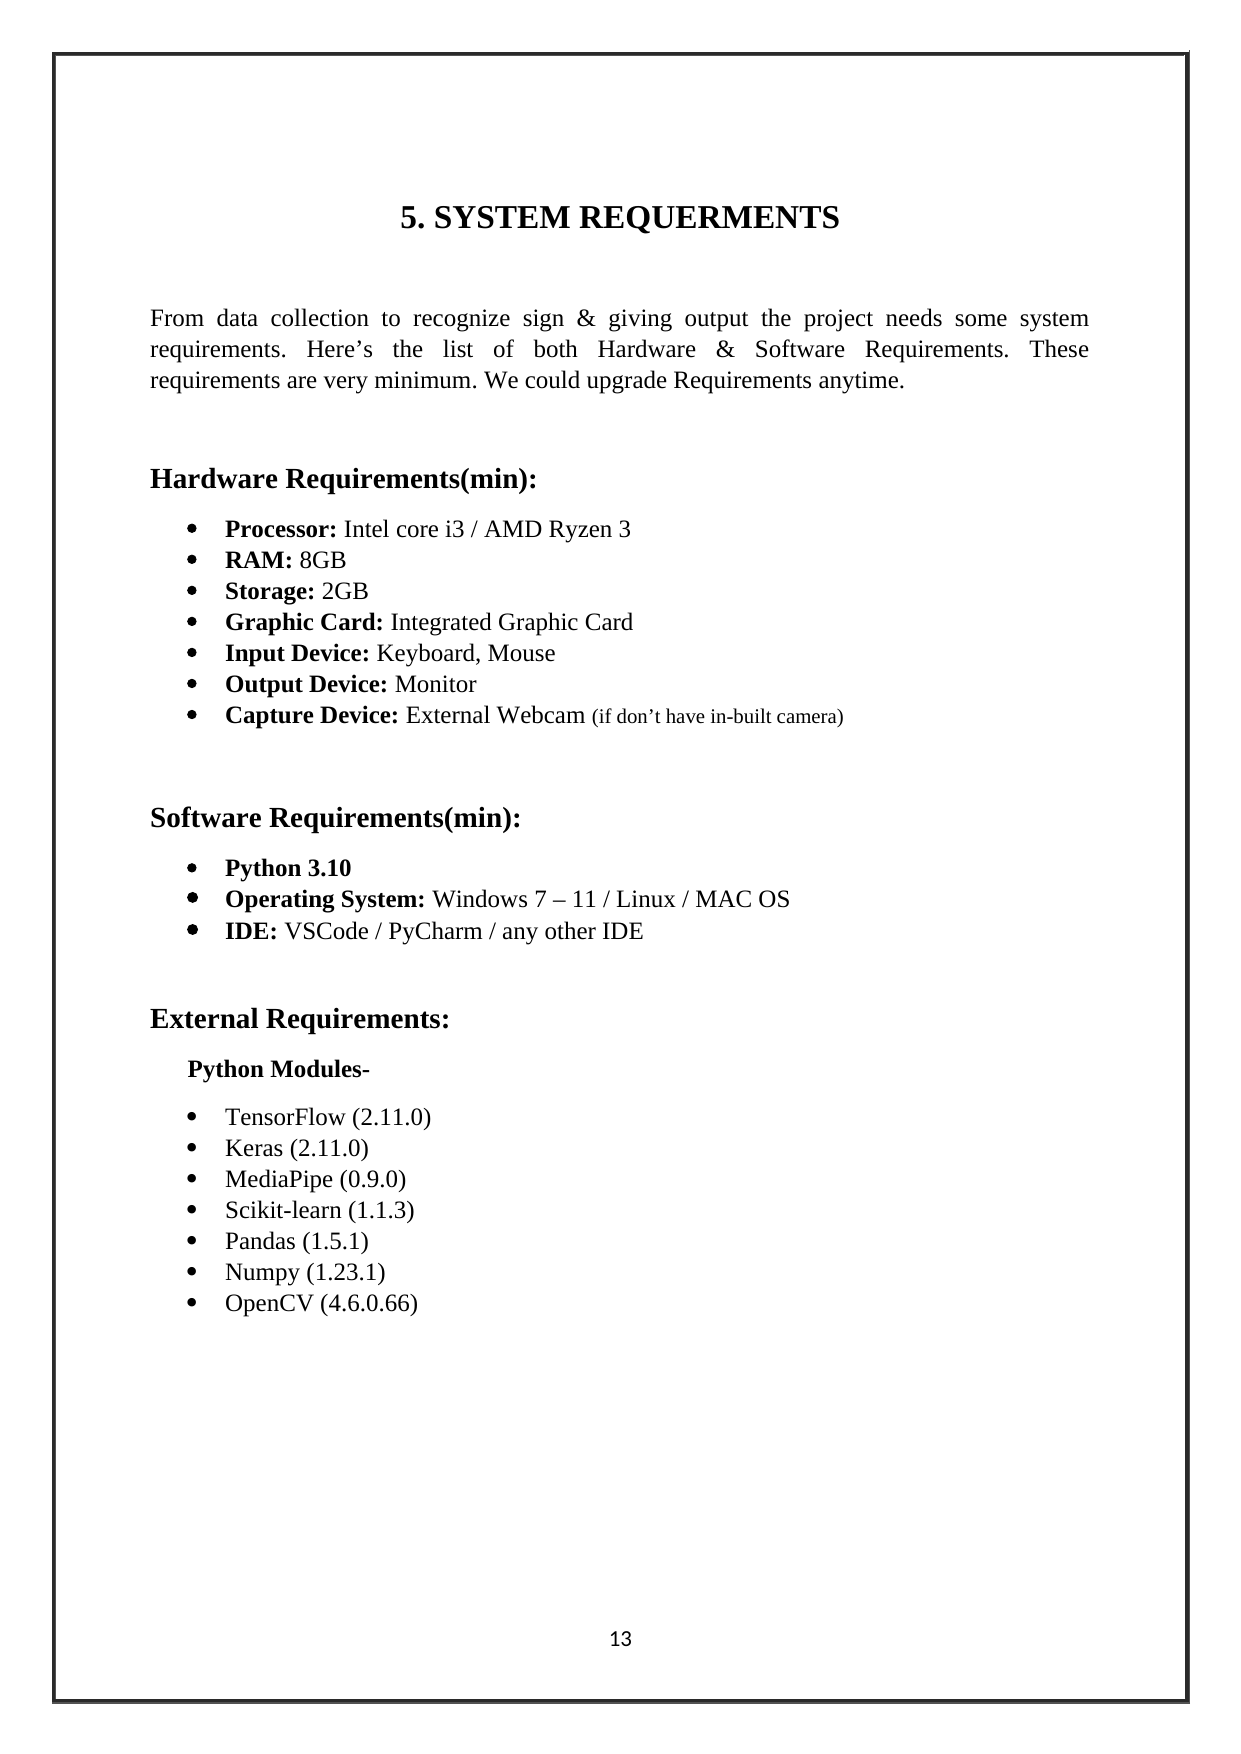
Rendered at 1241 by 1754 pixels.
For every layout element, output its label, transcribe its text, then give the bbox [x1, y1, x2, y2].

list Scikit-learn (1.1.3) [187, 1195, 1090, 1223]
text Hardware Requirements(min): [150, 461, 1090, 494]
list MediaPipe (0.9.0) [187, 1164, 1090, 1192]
list OpenCV (4.6.0.66) [187, 1288, 1090, 1317]
list Capture Device: External Webcam (if don’t have in-built camera) [187, 700, 1090, 729]
list IDE: VSCode / PyCharm / any other IDE [187, 916, 1090, 946]
list Pandas (1.5.1) [187, 1226, 1090, 1254]
text Python Modules- [150, 1054, 1090, 1083]
list TensorFlow (2.11.0) [187, 1102, 1090, 1130]
text From data collection to recognize sign & giving output the project needs some system requirements. Here’s the list of both Hardware & Software Requirements. These requirements are very minimum. We could upgrade Requirements anytime. [150, 303, 1090, 394]
list Graphic Card: Integrated Graphic Card [187, 607, 1090, 636]
list Processor: Intel core i3 / AMD Ryzen 3 [187, 514, 1090, 542]
list Keras (2.11.0) [187, 1133, 1090, 1161]
list Input Device: Keyboard, Mouse [187, 638, 1090, 667]
list Python 3.10 [187, 853, 1090, 882]
text 5. SYSTEM REQUERMENTS [150, 198, 1090, 236]
list Numpy (1.23.1) [187, 1257, 1090, 1286]
text External Requirements: [150, 1001, 1090, 1035]
list Storage: 2GB [187, 576, 1090, 604]
list Output Device: Monitor [187, 669, 1090, 698]
list RAM: 8GB [187, 545, 1090, 573]
text Software Requirements(min): [150, 801, 1090, 834]
list Operating System: Windows 7 – 11 / Linux / MAC OS [187, 884, 1090, 914]
